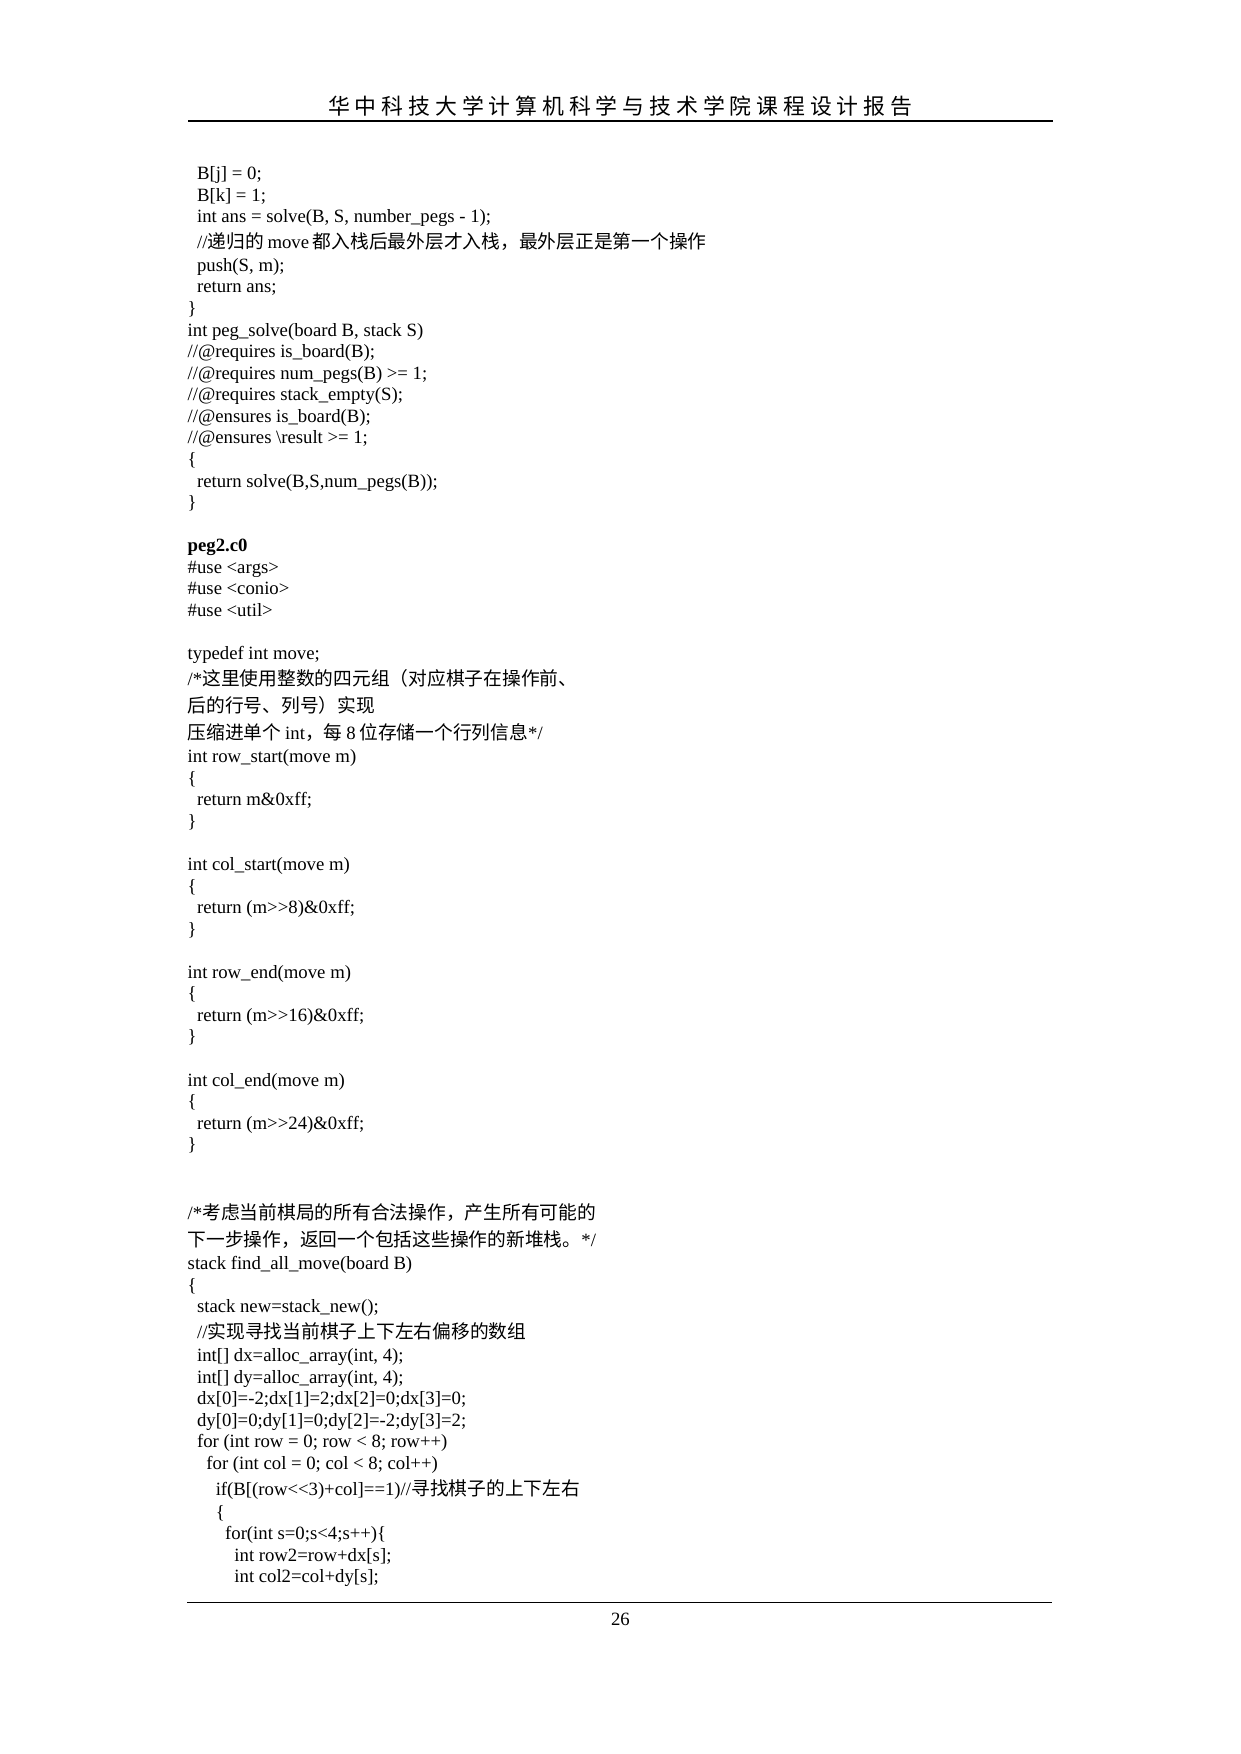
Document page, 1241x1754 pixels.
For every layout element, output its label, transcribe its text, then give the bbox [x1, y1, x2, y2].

text 后的行号、列号）实现 [187, 691, 1053, 718]
text #use <util> [187, 599, 1053, 620]
text } [187, 918, 1053, 939]
text peg2.c0 [187, 534, 1053, 556]
text for (int row = 0; row < 8; row++) [187, 1430, 1053, 1452]
text B[j] = 0; [187, 162, 1053, 183]
text 压缩进单个int，每8位存储一个行列信息*/ [187, 718, 1053, 745]
text B[k] = 1; [187, 183, 1053, 205]
text for(int s=0;s<4;s++){ [187, 1522, 1053, 1544]
text { [187, 448, 1053, 469]
text int ans = solve(B, S, number_pegs - 1); [187, 205, 1053, 227]
text dy[0]=0;dy[1]=0;dy[2]=-2;dy[3]=2; [187, 1409, 1053, 1430]
text return (m>>24)&0xff; [187, 1112, 1053, 1133]
text //实现寻找当前棋子上下左右偏移的数组 [187, 1317, 1053, 1344]
text { [187, 1501, 1053, 1522]
text //@ensures \result >= 1; [187, 426, 1053, 448]
text } [187, 810, 1053, 831]
text int col_start(move m) [187, 853, 1053, 874]
text //@ensures is_board(B); [187, 405, 1053, 426]
text int col_end(move m) [187, 1068, 1053, 1090]
text } [187, 491, 1053, 513]
text int peg_solve(board B, stack S) [187, 318, 1053, 340]
text typedef int move; [187, 642, 1053, 663]
text if(B[(row<<3)+col]==1)//寻找棋子的上下左右 [187, 1473, 1053, 1501]
text return ans; [187, 275, 1053, 297]
text return solve(B,S,num_pegs(B)); [187, 469, 1053, 491]
text #use <args> [187, 556, 1053, 577]
text /*这里使用整数的四元组（对应棋子在操作前、 [187, 663, 1053, 691]
text { [187, 982, 1053, 1004]
text /*考虑当前棋局的所有合法操作，产生所有可能的 [187, 1198, 1053, 1225]
text { [187, 767, 1053, 788]
text return m&0xff; [187, 788, 1053, 810]
text dx[0]=-2;dx[1]=2;dx[2]=0;dx[3]=0; [187, 1387, 1053, 1409]
text int row_start(move m) [187, 745, 1053, 767]
text //@requires is_board(B); [187, 340, 1053, 362]
text int col2=col+dy[s]; [187, 1565, 1053, 1587]
text stack find_all_move(board B) [187, 1252, 1053, 1274]
text push(S, m); [187, 254, 1053, 275]
text { [187, 874, 1053, 896]
text for (int col = 0; col < 8; col++) [187, 1452, 1053, 1473]
text int[] dx=alloc_array(int, 4); [187, 1344, 1053, 1366]
text return (m>>8)&0xff; [187, 896, 1053, 918]
text #use <conio> [187, 577, 1053, 599]
text { [187, 1090, 1053, 1112]
text //递归的move都入栈后最外层才入栈，最外层正是第一个操作 [187, 227, 1053, 254]
text //@requires num_pegs(B) >= 1; [187, 362, 1053, 383]
text } [187, 297, 1053, 318]
text { [187, 1274, 1053, 1295]
text return (m>>16)&0xff; [187, 1004, 1053, 1025]
text stack new=stack_new(); [187, 1295, 1053, 1317]
text } [187, 1025, 1053, 1047]
text int[] dy=alloc_array(int, 4); [187, 1366, 1053, 1387]
text int row2=row+dx[s]; [187, 1544, 1053, 1565]
text } [187, 1133, 1053, 1155]
text int row_end(move m) [187, 961, 1053, 982]
text //@requires stack_empty(S); [187, 383, 1053, 405]
text 下一步操作，返回一个包括这些操作的新堆栈。*/ [187, 1225, 1053, 1252]
